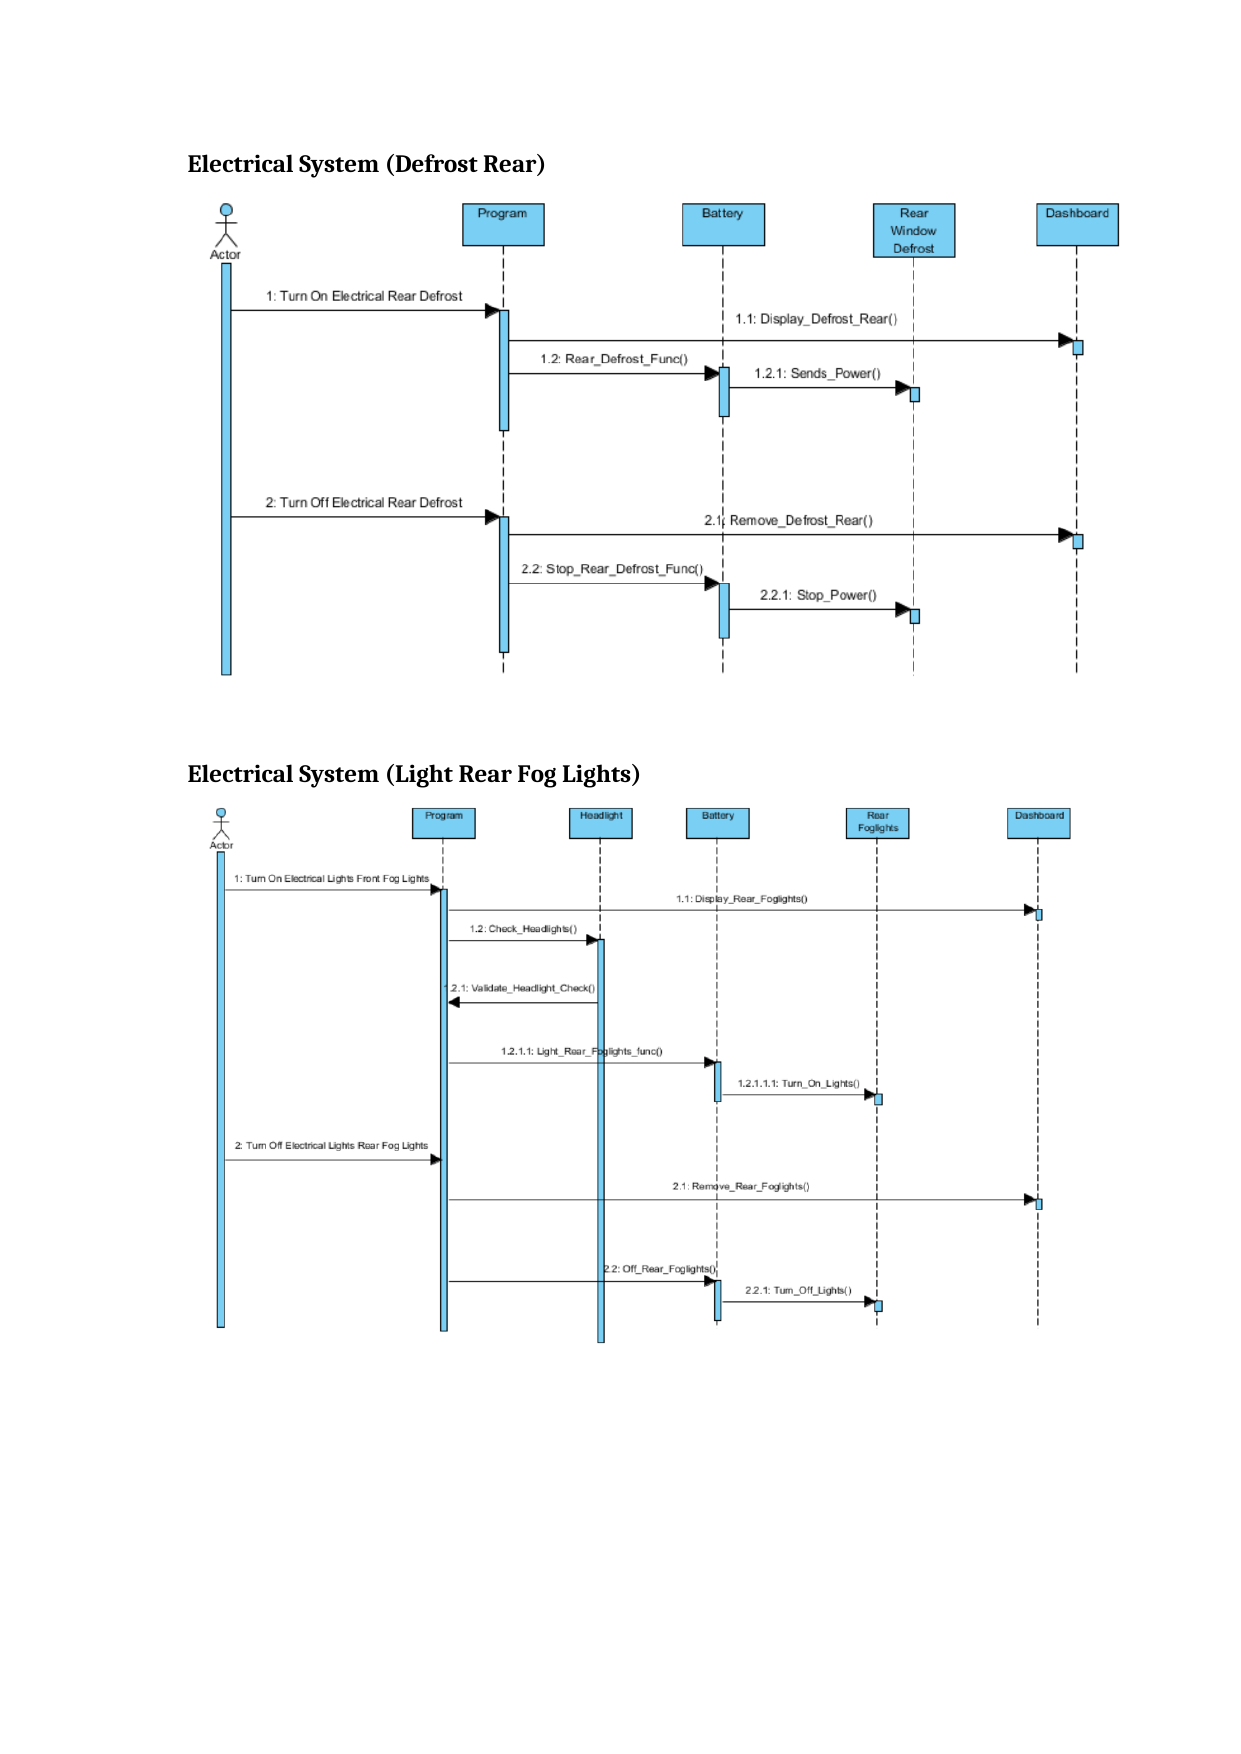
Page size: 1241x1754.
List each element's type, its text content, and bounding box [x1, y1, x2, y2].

text Electrical System (Light Rear Fog Lights) [187, 760, 1053, 788]
picture [187, 178, 1161, 731]
text Electrical System (Defrost Rear) [187, 150, 1053, 178]
picture [187, 788, 1198, 1349]
